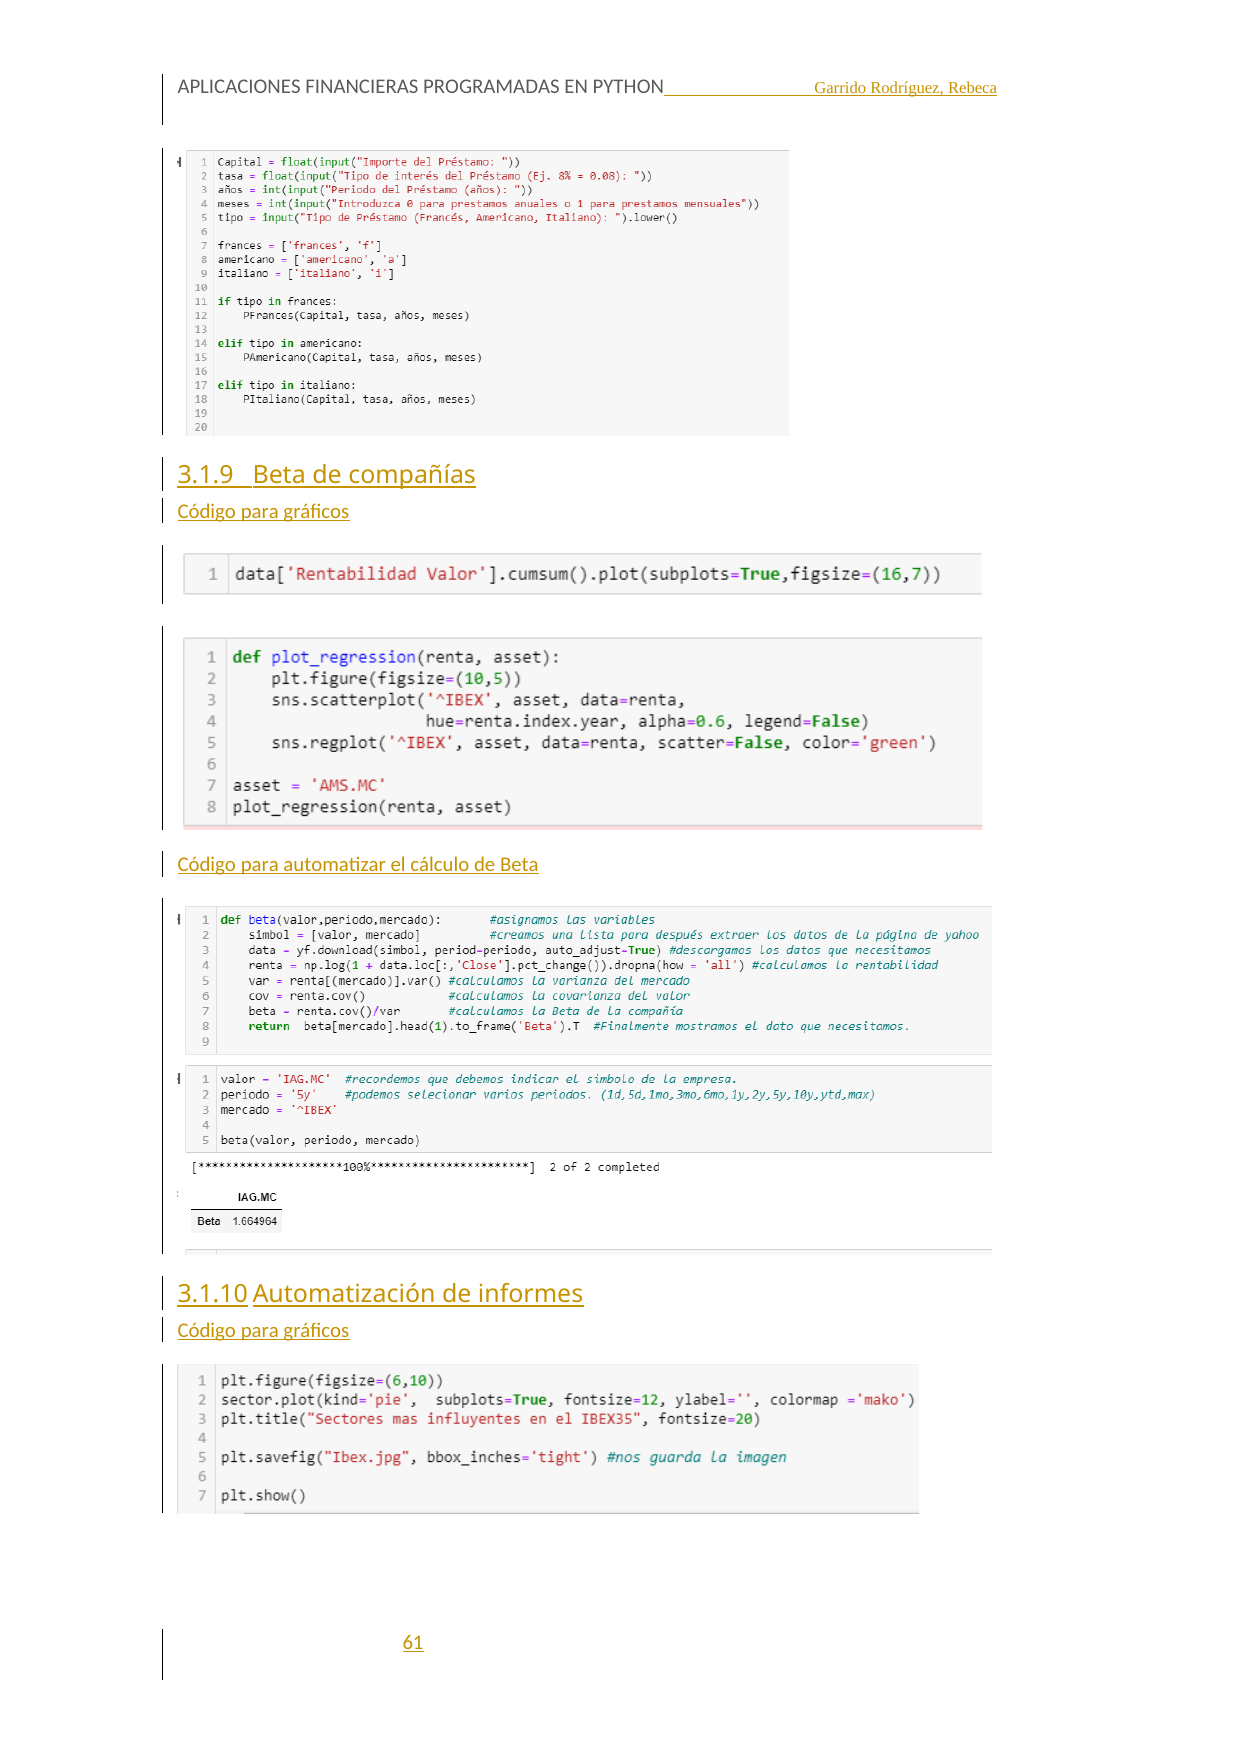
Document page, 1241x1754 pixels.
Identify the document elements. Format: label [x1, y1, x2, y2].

picture [177, 898, 993, 1255]
picture [177, 545, 982, 604]
picture [177, 147, 790, 436]
picture [177, 1364, 920, 1514]
picture [177, 625, 983, 830]
